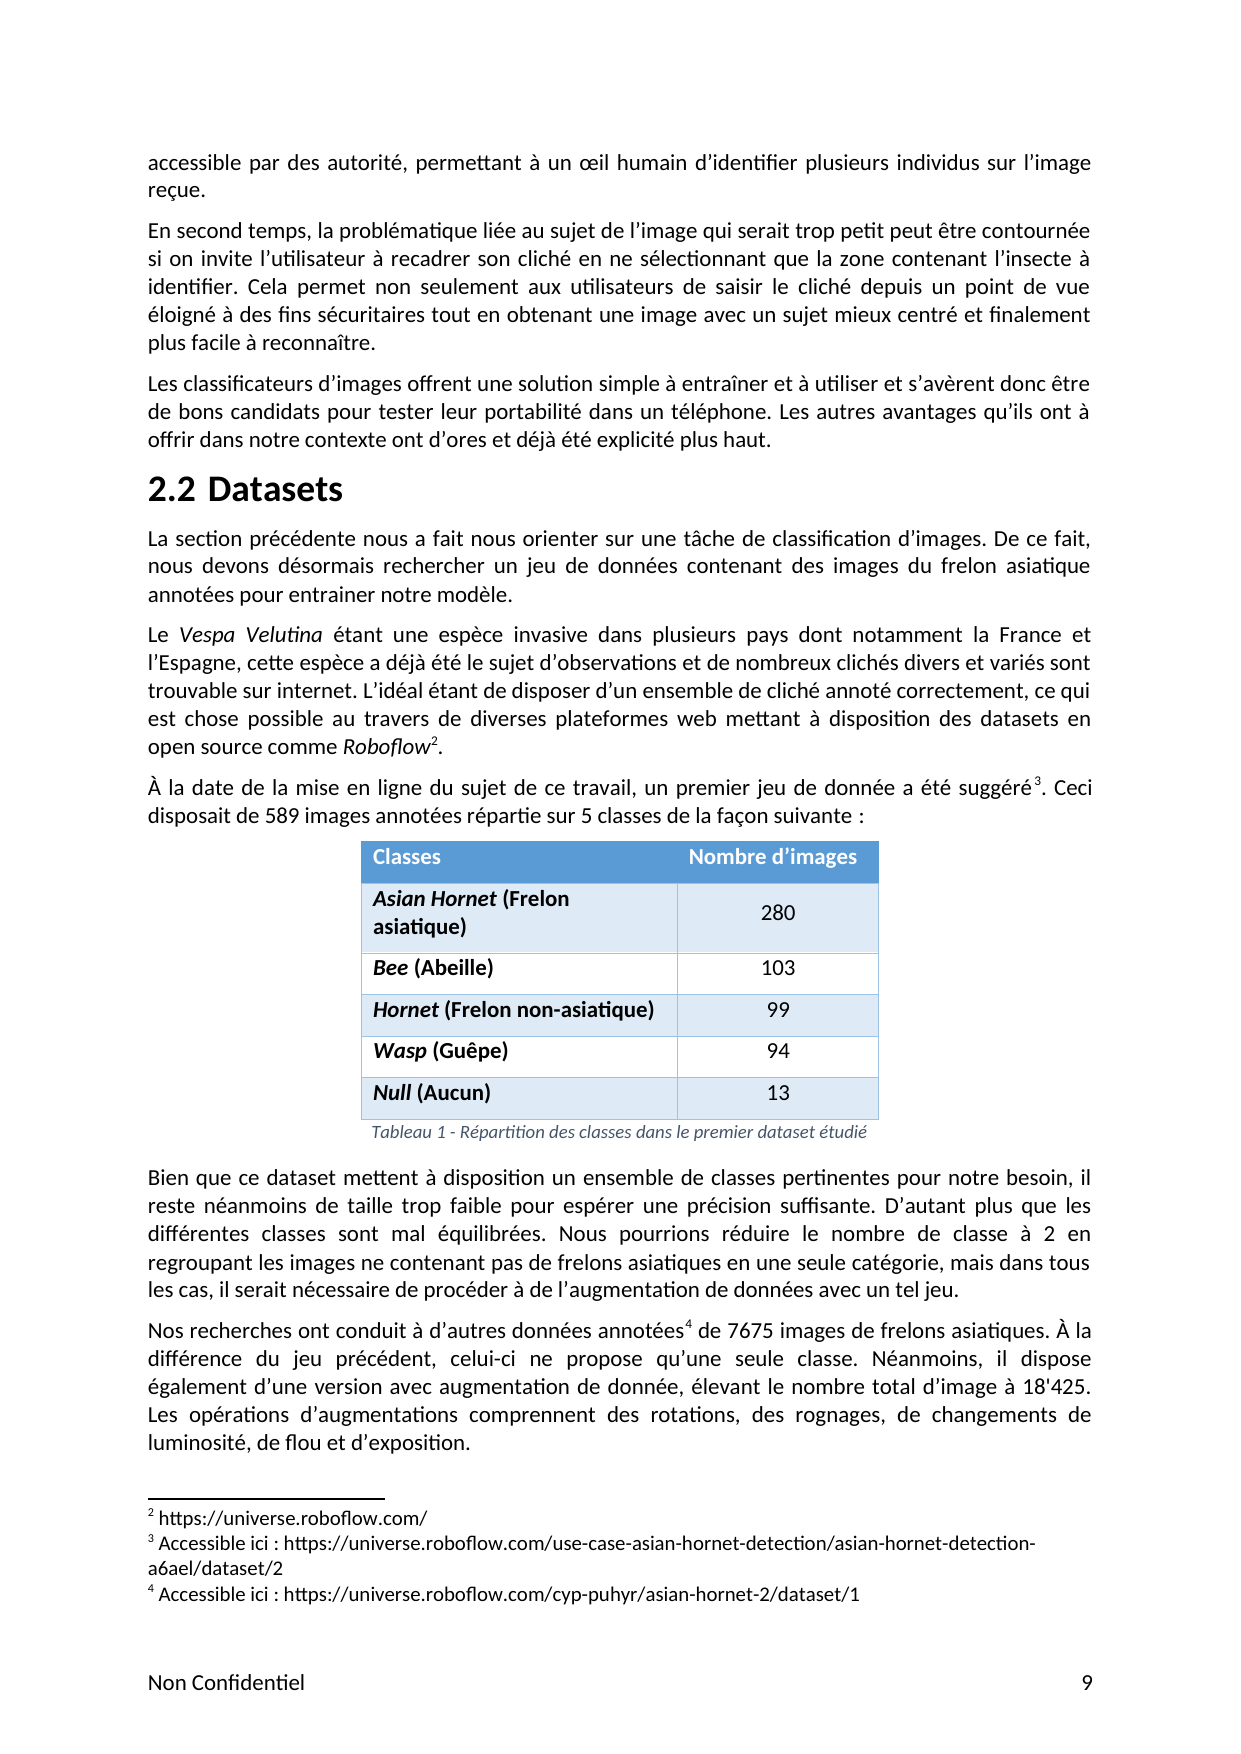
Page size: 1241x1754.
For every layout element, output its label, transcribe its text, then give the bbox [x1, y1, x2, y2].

text Nos recherches ont conduit à d’autres données annotées de 7675 images de frelons asiatiques. À la différence du jeu précédent, celui-ci ne propose qu’une seule classe. Néanmoins, il dispose également d’une version avec augmentation de donnée, élevant le nombre total d’image à 18'425. Les opérations d’augmentations comprennent des rotations, des rognages, de changements de luminosité, de flou et d’exposition. [148, 1316, 1093, 1456]
table_cell Null (Aucun) [362, 1078, 677, 1119]
subtitle Datasets [148, 465, 1093, 511]
text Bien que ce dataset mettent à disposition un ensemble de classes pertinentes pour notre besoin, il reste néanmoins de taille trop faible pour espérer une précision suffisante. D’autant plus que les différentes classes sont mal équilibrées. Nous pourrions réduire le nombre de classe à 2 en regroupant les images ne contenant pas de frelons asiatiques en une seule catégorie, mais dans tous les cas, il serait nécessaire de procéder à de l’augmentation de données avec un tel jeu. [148, 1163, 1093, 1304]
text À la date de la mise en ligne du sujet de ce travail, un premier jeu de donnée a été suggéré. Ceci disposait de 589 images annotées répartie sur 5 classes de la façon suivante : [148, 773, 1093, 829]
table_cell 103 [678, 954, 878, 994]
table_cell 99 [678, 995, 878, 1036]
table_cell 280 [678, 884, 878, 952]
table_cell 94 [678, 1037, 878, 1077]
table_header Nombre d’images [678, 843, 878, 883]
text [148, 148, 1093, 204]
table_cell Wasp (Guêpe) [362, 1037, 677, 1077]
text La section précédente nous a fait nous orienter sur une tâche de classification d’images. De ce fait, nous devons désormais rechercher un jeu de données contenant des images du frelon asiatique annotées pour entrainer notre modèle. [148, 524, 1093, 608]
text Tableau 1 - Répartition des classes dans le premier dataset étudié [148, 1120, 1093, 1143]
text Le Vespa Velutina étant une espèce invasive dans plusieurs pays dont notamment la France et l’Espagne, cette espèce a déjà été le sujet d’observations et de nombreux clichés divers et variés sont trouvable sur internet. L’idéal étant de disposer d’un ensemble de cliché annoté correctement, ce qui est chose possible au travers de diverses plateformes web mettant à disposition des datasets en open source comme Roboflow. [148, 620, 1093, 760]
text Les classificateurs d’images offrent une solution simple à entraîner et à utiliser et s’avèrent donc être de bons candidats pour tester leur portabilité dans un téléphone. Les autres avantages qu’ils ont à offrir dans notre contexte ont d’ores et déjà été explicité plus haut. [148, 369, 1093, 453]
text En second temps, la problématique liée au sujet de l’image qui serait trop petit peut être contournée si on invite l’utilisateur à recadrer son cliché en ne sélectionnant que la zone contenant l’insecte à identifier. Cela permet non seulement aux utilisateurs de saisir le cliché depuis un point de vue éloigné à des fins sécuritaires tout en obtenant une image avec un sujet mieux centré et finalement plus facile à reconnaître. [148, 216, 1093, 356]
table_cell Hornet (Frelon non-asiatique) [362, 995, 677, 1036]
table_cell 13 [678, 1078, 878, 1119]
table_cell Bee (Abeille) [362, 954, 677, 994]
table_header Classes [362, 843, 677, 883]
table_cell Asian Hornet (Frelon asiatique) [362, 884, 677, 952]
